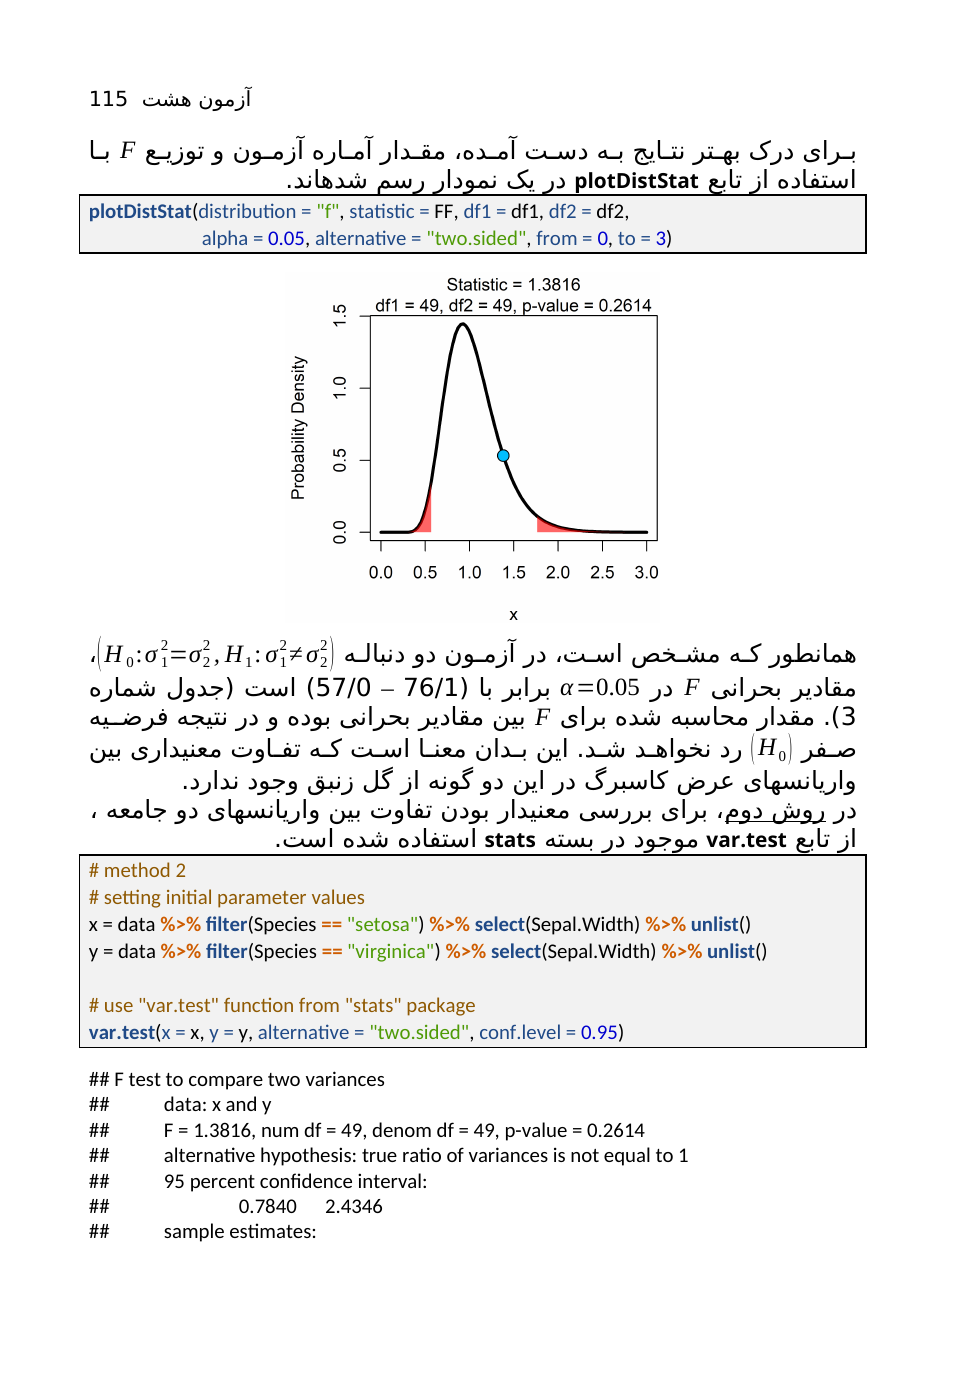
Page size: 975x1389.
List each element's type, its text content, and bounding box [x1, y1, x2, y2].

text در روش دوم، برای بررسی معنی‏دار بودن تفاوت بین واریانس‏های دو جامعه ، از تابع var.test موجود در بسته stats استفاده شده است. [89, 796, 857, 854]
text plotDistStat(distribution = "f", statistic = FF, df1 = df1, df2 = df2, alpha = 0.05, alternative = "two.sided", from = 0, to = 3) [80, 196, 865, 252]
text همانطور که مشخص است، در آزمون دو دنباله ، مقادیر بحرانی در برابر با (76/1 – 57/0) است (جدول شماره 3). مقدار محاسبه شده برای بین مقادیر بحرانی بوده و در نتیجه فرضیه صفر رد نخواهد شد. این بدان معنا است که تفاوت معنی‏داری بین واریانس‏های عرض کاسبرگ در این دو گونه از گل زنبق وجود ندارد. [89, 634, 857, 796]
picture [285, 272, 661, 623]
text # method 2 # setting initial parameter values x = data %>% filter(Species == "setosa") %>% select(Sepal.Width) %>% unlist() y = data %>% filter(Species == "virginica") %>% select(Sepal.Width) %>% unlist() # use "var.test" function from "stats" package var.test(x = x, y = y, alternative = "two.sided", conf.level = 0.95) [80, 856, 865, 1047]
text برای درک بهتر نتایج به دست آمده، مقدار آماره آزمون و توزیع با استفاده از تابع plotDistStat در یک نمودار رسم شده‏اند. [89, 136, 857, 194]
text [89, 1066, 857, 1244]
